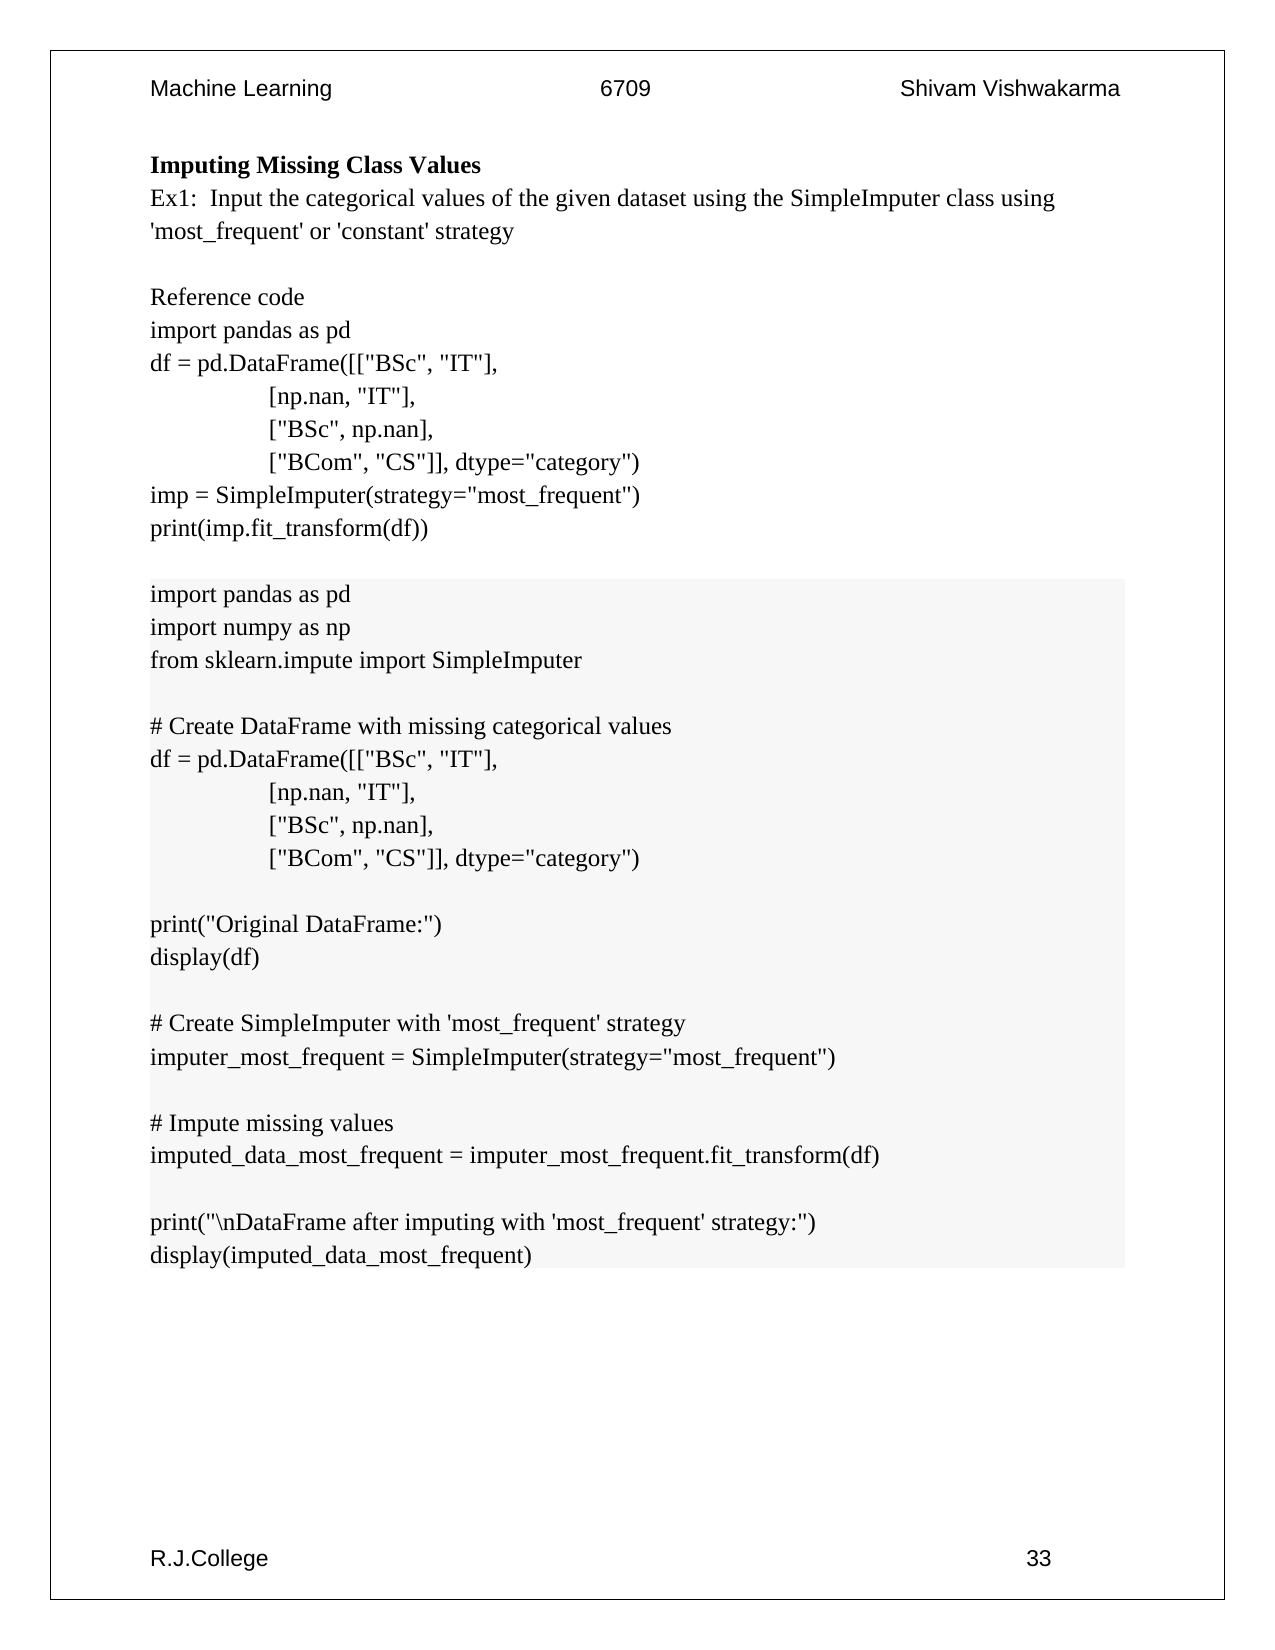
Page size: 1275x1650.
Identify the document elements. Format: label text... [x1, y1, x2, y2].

text ["BSc", np.nan], [150, 414, 1125, 443]
text df = pd.DataFrame([["BSc", "IT"], [150, 744, 1125, 773]
text ["BCom", "CS"]], dtype="category") [150, 843, 1125, 872]
text Reference code [150, 282, 1125, 311]
text # Create DataFrame with missing categorical values [150, 711, 1125, 740]
text display(imputed_data_most_frequent) [150, 1240, 1125, 1268]
text imp = SimpleImputer(strategy="most_frequent") [150, 480, 1125, 509]
text imputer_most_frequent = SimpleImputer(strategy="most_frequent") [150, 1042, 1125, 1070]
text display(df) [150, 942, 1125, 971]
text df = pd.DataFrame([["BSc", "IT"], [150, 348, 1125, 377]
text Ex1: Input the categorical values of the given dataset using the SimpleImputer class using 'most_frequent' or 'constant' strategy [150, 183, 1125, 245]
text ["BCom", "CS"]], dtype="category") [150, 447, 1125, 476]
text print(imp.fit_transform(df)) [150, 513, 1125, 542]
text # Create SimpleImputer with 'most_frequent' strategy [150, 1008, 1125, 1037]
text ["BSc", np.nan], [150, 810, 1125, 839]
text print("\nDataFrame after imputing with 'most_frequent' strategy:") [150, 1207, 1125, 1235]
text [np.nan, "IT"], [150, 381, 1125, 410]
text print("Original DataFrame:") [150, 909, 1125, 938]
text import numpy as np [150, 612, 1125, 641]
text from sklearn.impute import SimpleImputer [150, 645, 1125, 674]
text Imputing Missing Class Values [150, 150, 1125, 179]
text [np.nan, "IT"], [150, 777, 1125, 806]
text import pandas as pd [150, 579, 1125, 608]
text imputed_data_most_frequent = imputer_most_frequent.fit_transform(df) [150, 1141, 1125, 1169]
text # Impute missing values [150, 1108, 1125, 1136]
text import pandas as pd [150, 315, 1125, 344]
